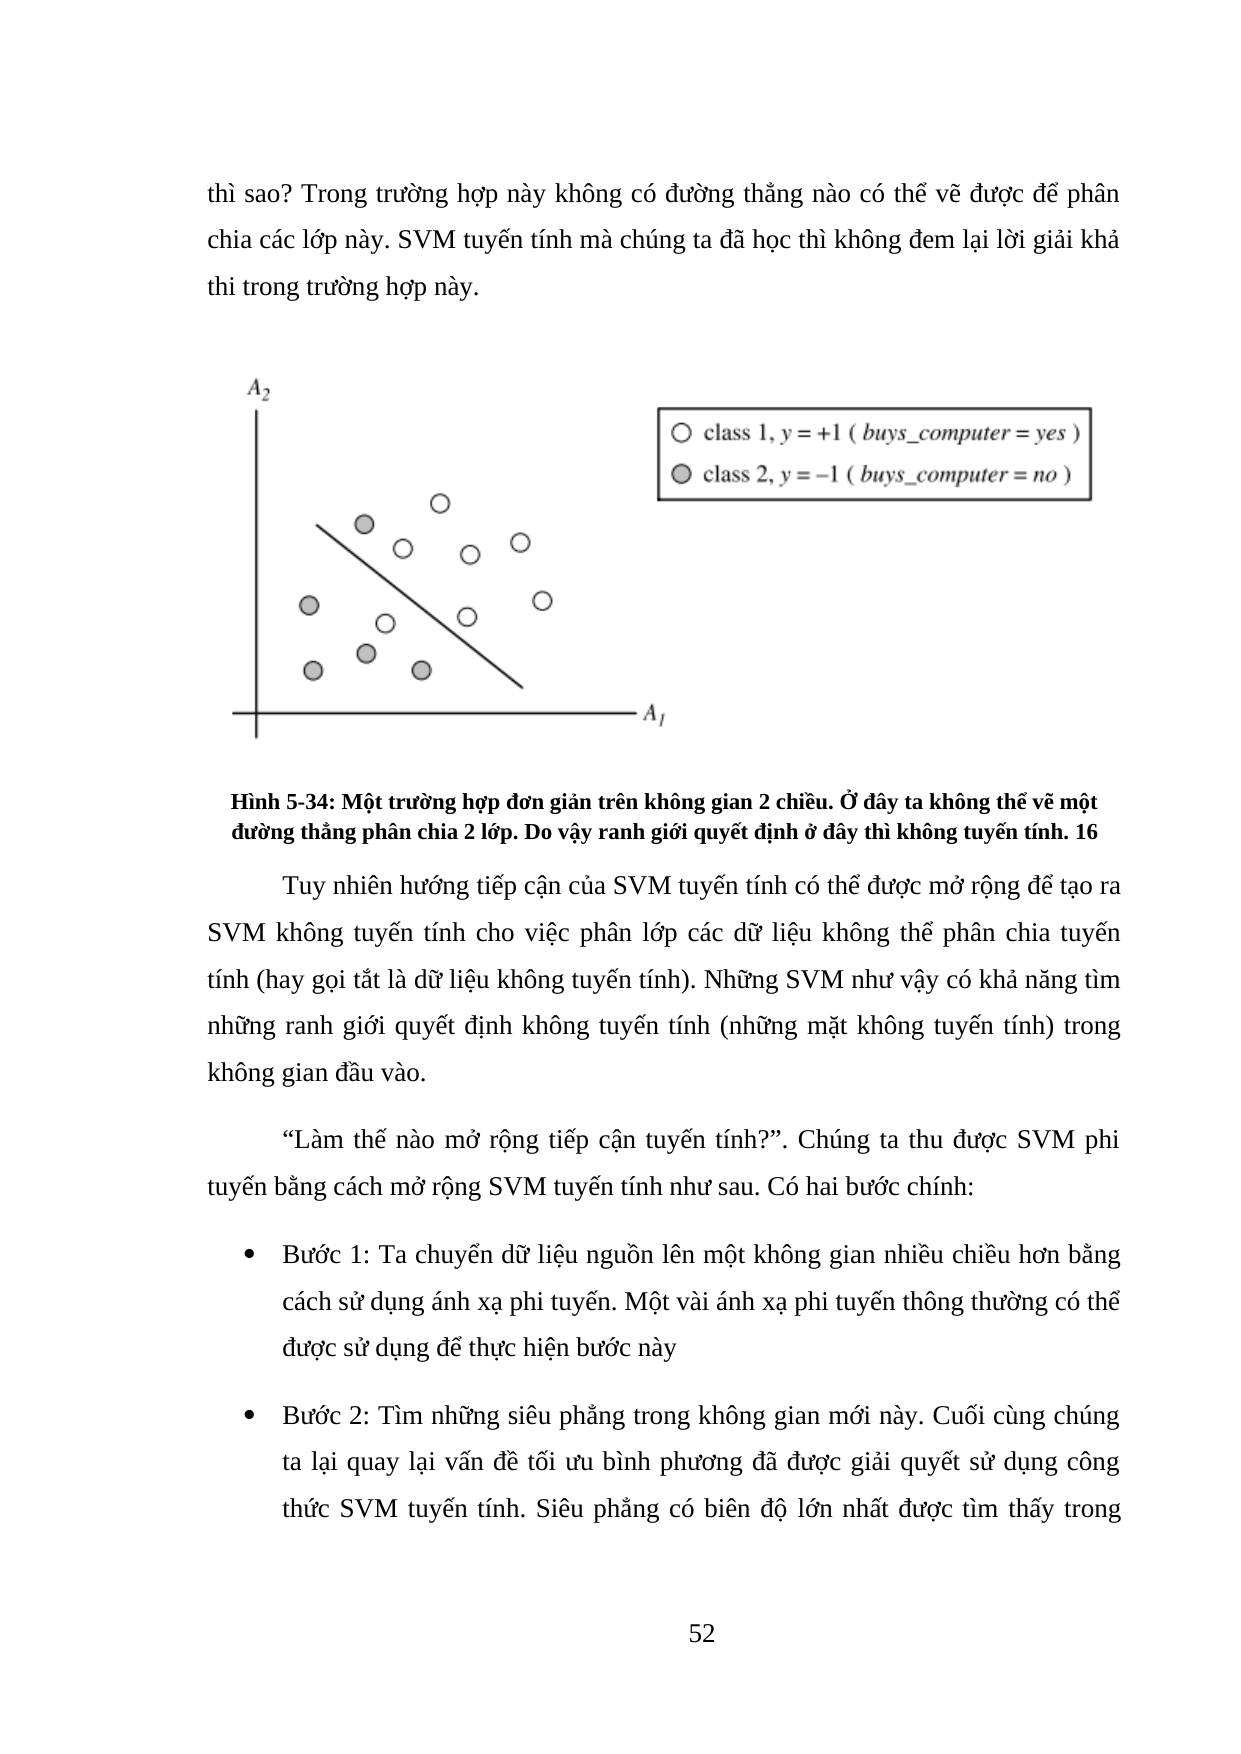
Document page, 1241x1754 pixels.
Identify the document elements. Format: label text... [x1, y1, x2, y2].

text Hình -: Một trường hợp đơn giản trên không gian 2 chiều. Ở đây ta không thể vẽ một đường thẳng phân chia 2 lớp. Do vậy ranh giới quyết định ở đây thì không tuyến tính. [207, 788, 1122, 845]
list Bước 1: Ta chuyển dữ liệu nguồn lên một không gian nhiều chiều hơn bằng cách sử dụng ánh xạ phi tuyến. Một vài ánh xạ phi tuyến thông thường có thể được sử dụng để thực hiện bước này [244, 1238, 1122, 1362]
picture [232, 337, 1097, 752]
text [207, 177, 1122, 301]
text Tuy nhiên hướng tiếp cận của SVM tuyến tính có thể được mở rộng để tạo ra SVM không tuyến tính cho việc phân lớp các dữ liệu không thể phân chia tuyến tính (hay gọi tắt là dữ liệu không tuyến tính). Những SVM như vậy có khả năng tìm những ranh giới quyết định không tuyến tính (những mặt không tuyến tính) trong không gian đầu vào. [207, 869, 1122, 1087]
text “Làm thế nào mở rộng tiếp cận tuyến tính?”. Chúng ta thu được SVM phi tuyến bằng cách mở rộng SVM tuyến tính như sau. Có hai bước chính: [207, 1124, 1122, 1201]
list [244, 1399, 1122, 1523]
